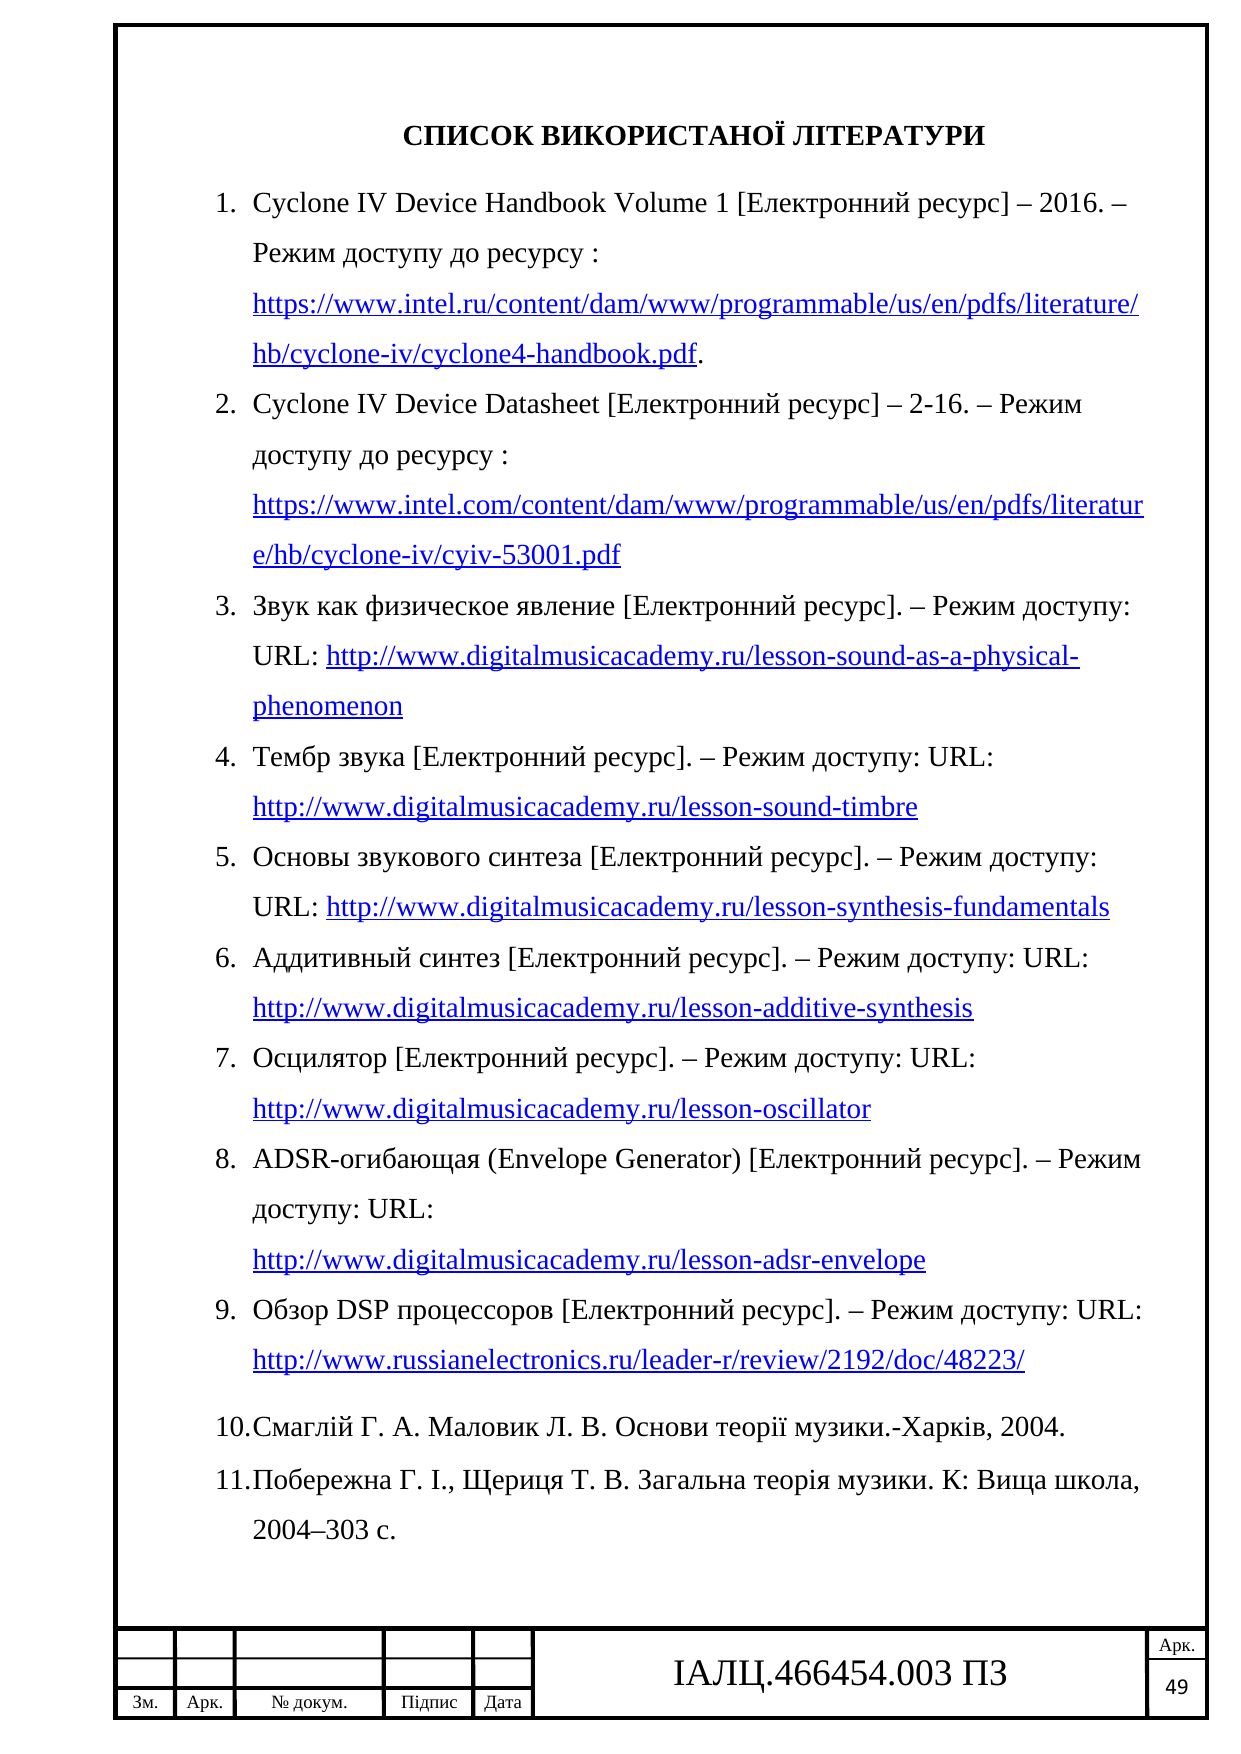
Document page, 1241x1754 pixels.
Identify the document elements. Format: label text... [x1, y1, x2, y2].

list http://www.digitalmusicacademy.ru/lesson-adsr-envelope [252, 1242, 1152, 1275]
list Тембр звука [Електронний ресурс]. – Режим доступу: URL: http://www.digitalmusicacademy.ru/lesson-sound-timbre [215, 739, 1152, 822]
list Побережна Г. І., Щериця Т. В. Загальна теорія музики. К: Вища школа, 2004–303 с. [215, 1462, 1152, 1546]
list Основы звукового синтеза [Електронний ресурс]. – Режим доступу: URL: http://www.digitalmusicacademy.ru/lesson-synthesis-fundamentals [215, 839, 1152, 923]
list Осцилятор [Електронний ресурс]. – Режим доступу: URL: http://www.digitalmusicacademy.ru/lesson-oscillator [215, 1041, 1152, 1124]
list Cyclone IV Device Handbook Volume 1 [Електронний ресурс] – 2016. – Режим доступу до ресурсу : https://www.intel.ru/content/dam/www/programmable/us/en/pdfs/literature/hb/cyclone-iv/cyclone4-handbook.pdf. [215, 185, 1152, 370]
list Звук как физическое явление [Електронний ресурс]. – Режим доступу: URL: http://www.digitalmusicacademy.ru/lesson-sound-as-a-physical-phenomenon [215, 588, 1152, 722]
list Обзор DSP процессоров [Електронний ресурс]. – Режим доступу: URL: http://www.russianelectronics.ru/leader-r/review/2192/doc/48223/ [215, 1292, 1152, 1376]
list Аддитивный синтез [Електронний ресурс]. – Режим доступу: URL: http://www.digitalmusicacademy.ru/lesson-additive-synthesis [215, 940, 1152, 1024]
list СПИСОК ВИКОРИСТАНОЇ ЛІТЕРАТУРИ [236, 118, 1152, 152]
list Cyclone IV Device Datasheet [Електронний ресурс] – 2-16. – Режим доступу до ресурсу : https://www.intel.com/content/dam/www/programmable/us/en/pdfs/literature/hb/cyclone-iv/cyiv-53001.pdf [215, 386, 1152, 571]
list ADSR-огибающая (Envelope Generator) [Електронний ресурс]. – Режим доступу: URL: [215, 1141, 1152, 1225]
list Смаглій Г. А. Маловик Л. В. Основи теорії музики.-Харків, 2004. [215, 1409, 1152, 1443]
